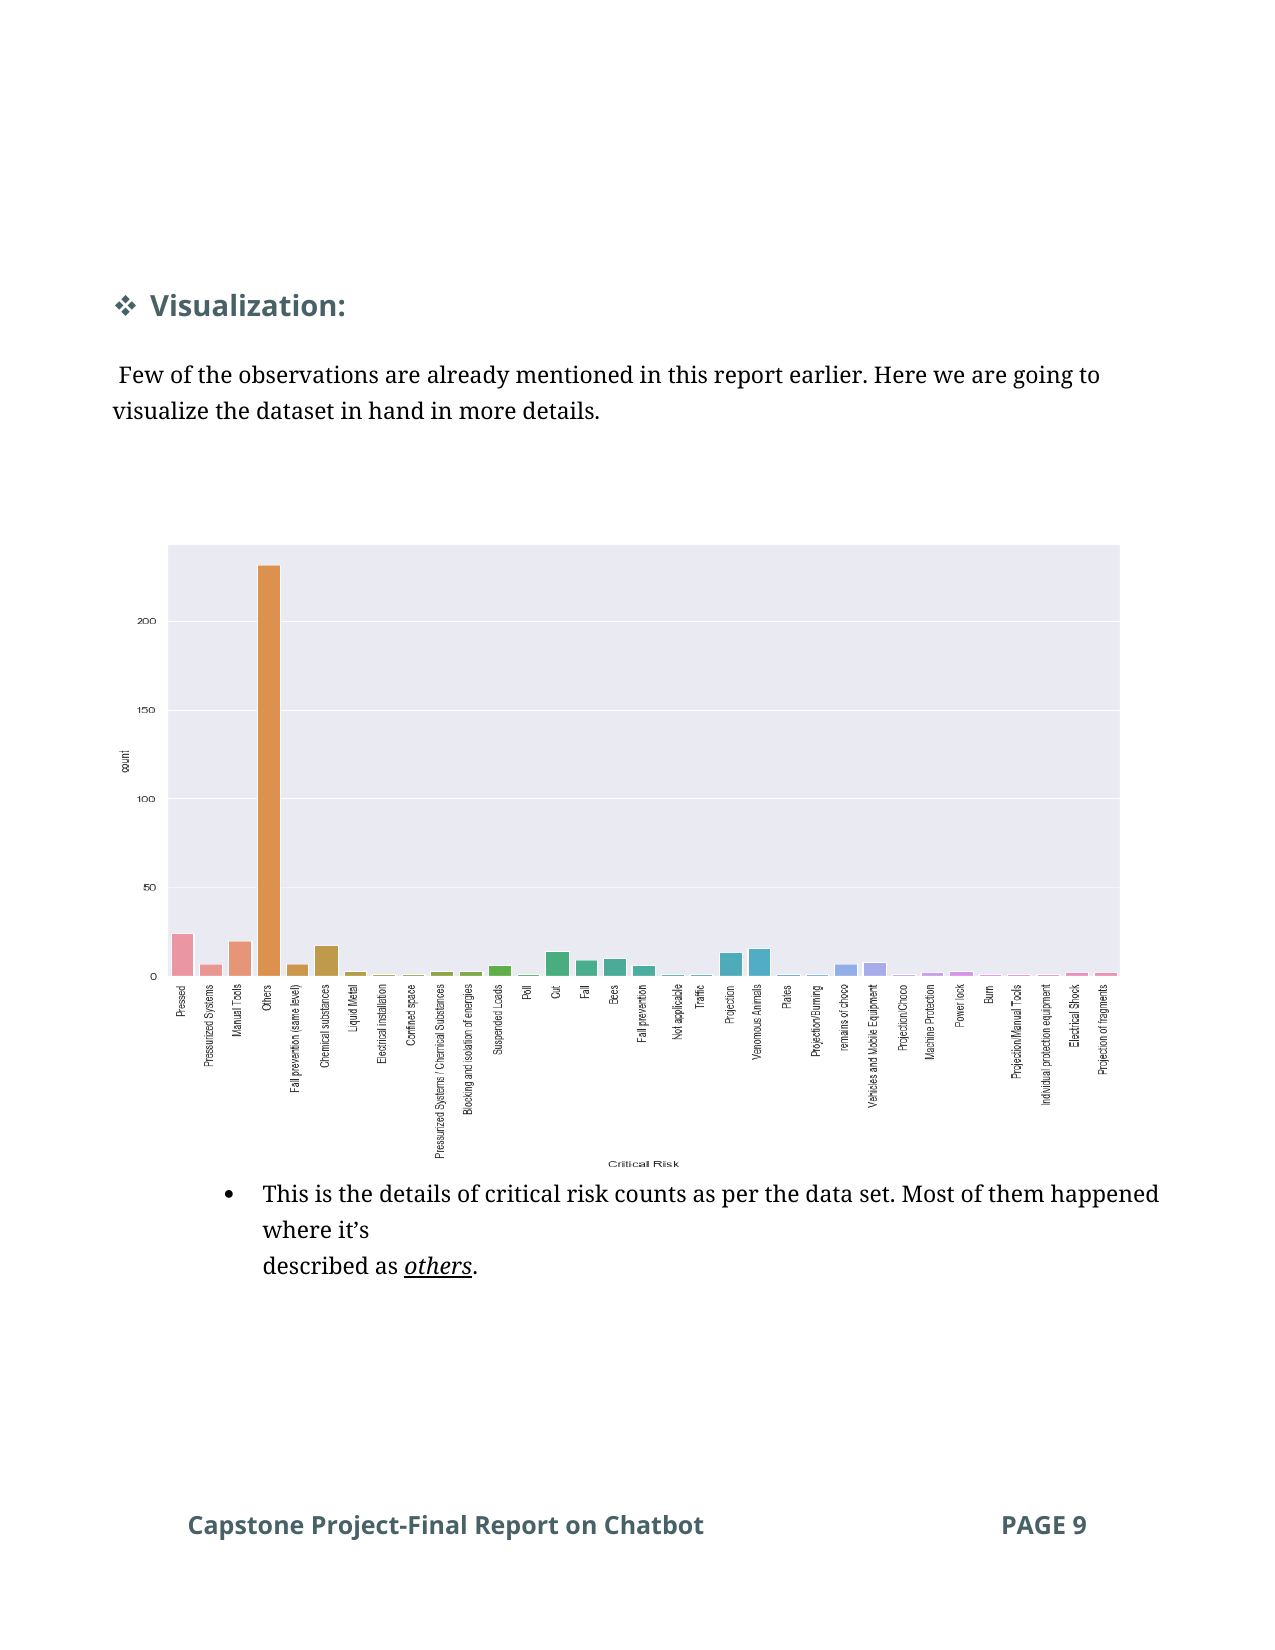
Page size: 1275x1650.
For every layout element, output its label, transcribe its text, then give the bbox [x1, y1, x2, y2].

subtitle Visualization: [112, 285, 1200, 325]
list Few of the observations are already mentioned in this report earlier. Here we are going to visualize the dataset in hand in more details. [112, 359, 1200, 426]
list This is the details of critical risk counts as per the data set. Most of them happened where it’s [225, 1178, 1200, 1245]
picture [112, 538, 1128, 1174]
list described as others. [262, 1250, 1200, 1281]
